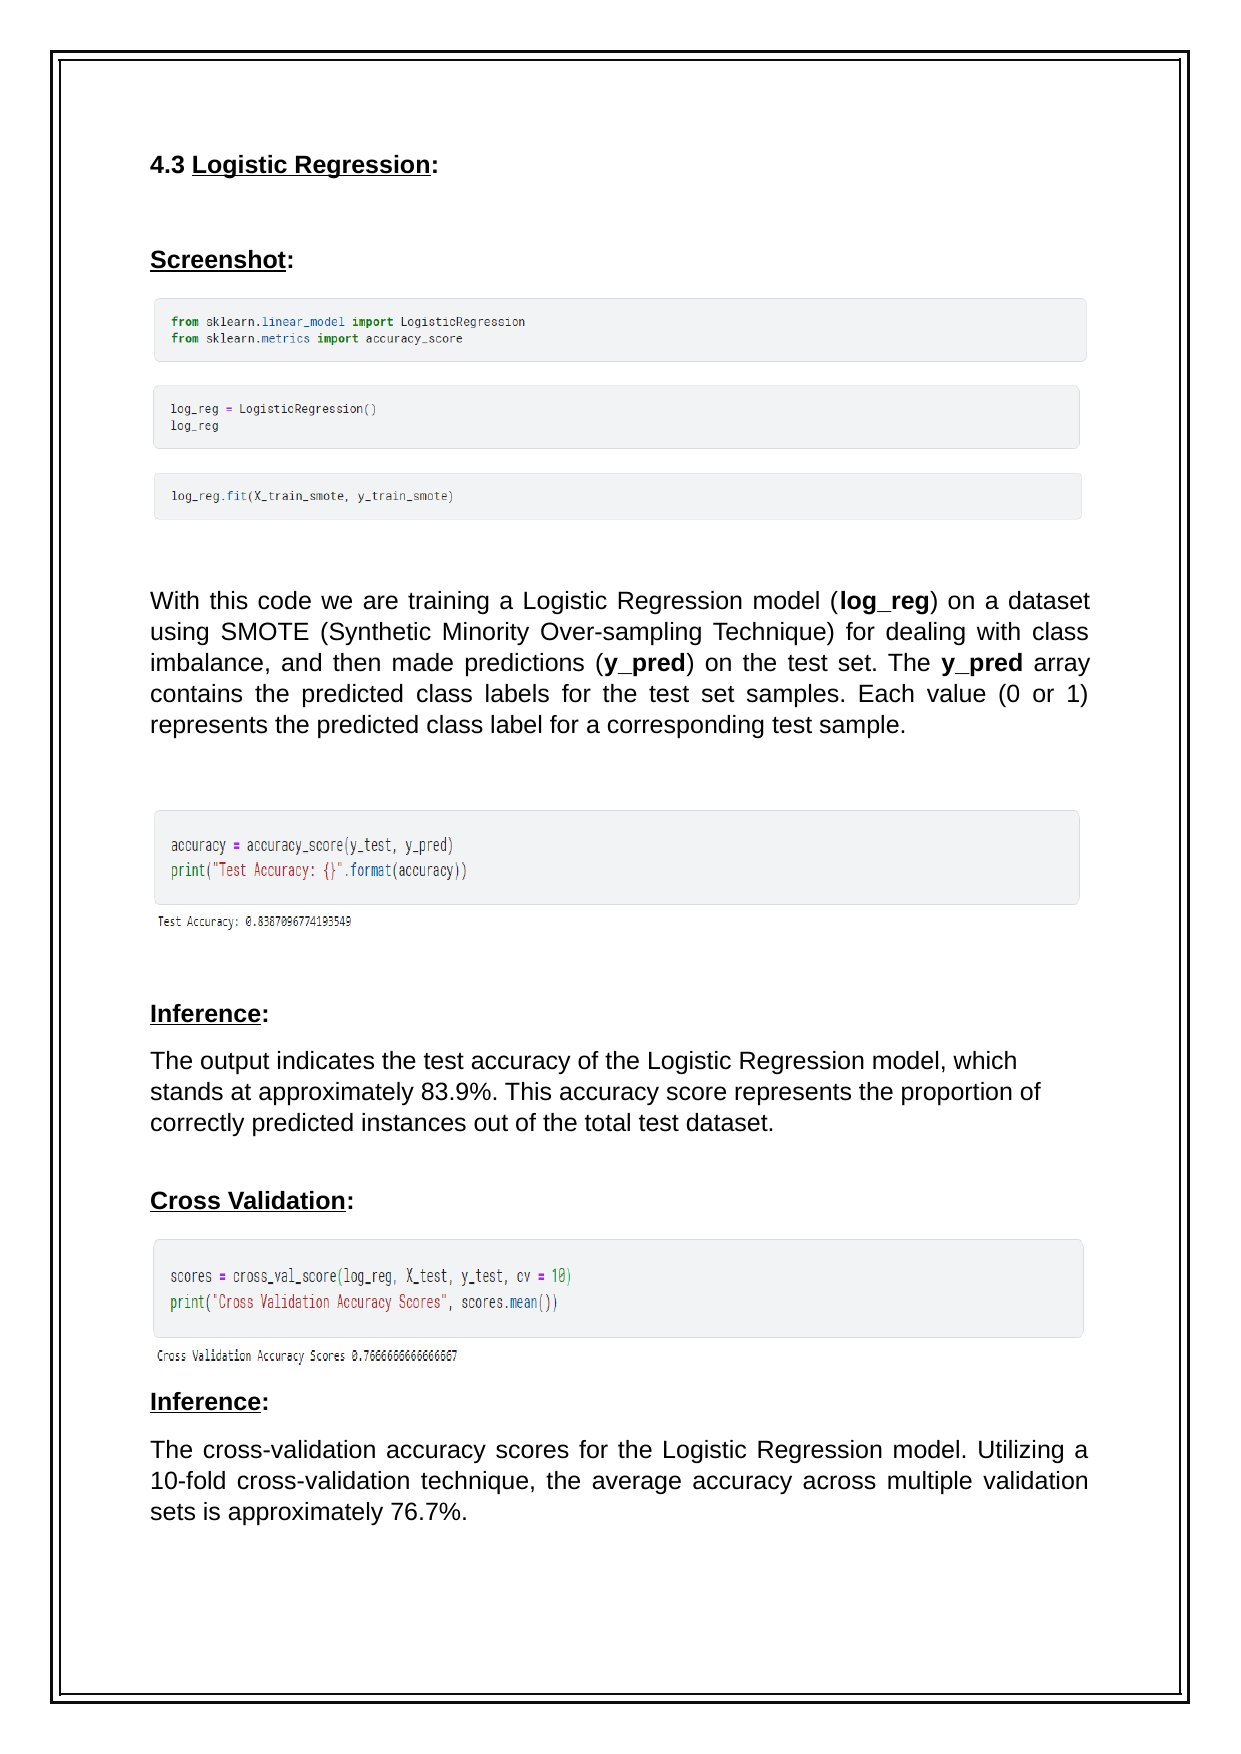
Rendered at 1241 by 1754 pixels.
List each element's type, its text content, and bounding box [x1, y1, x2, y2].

text Inference: [150, 1387, 1090, 1416]
text Inference: [150, 998, 1090, 1027]
picture [150, 468, 1091, 520]
text Screenshot: [150, 245, 1090, 274]
text The output indicates the test accuracy of the Logistic Regression model, which stands at approximately 83.9%. This accuracy score represents the proportion of correctly predicted instances out of the total test dataset. [150, 1046, 1090, 1167]
text With this code we are training a Logistic Regression model (log_reg) on a dataset using SMOTE (Synthetic Minority Over-sampling Technique) for dealing with class imbalance, and then made predictions (y_pred) on the test set. The y_pred array contains the predicted class labels for the test set samples. Each value (0 or 1) represents the predicted class label for a corresponding test sample. [150, 586, 1090, 739]
picture [150, 381, 1091, 450]
text Cross Validation: [150, 1186, 1090, 1215]
picture [150, 805, 1091, 932]
picture [150, 1233, 1091, 1369]
picture [150, 293, 1091, 363]
text The cross-validation accuracy scores for the Logistic Regression model. Utilizing a 10-fold cross-validation technique, the average accuracy across multiple validation sets is approximately 76.7%. [150, 1435, 1090, 1526]
text 4.3 Logistic Regression: [150, 150, 1090, 179]
